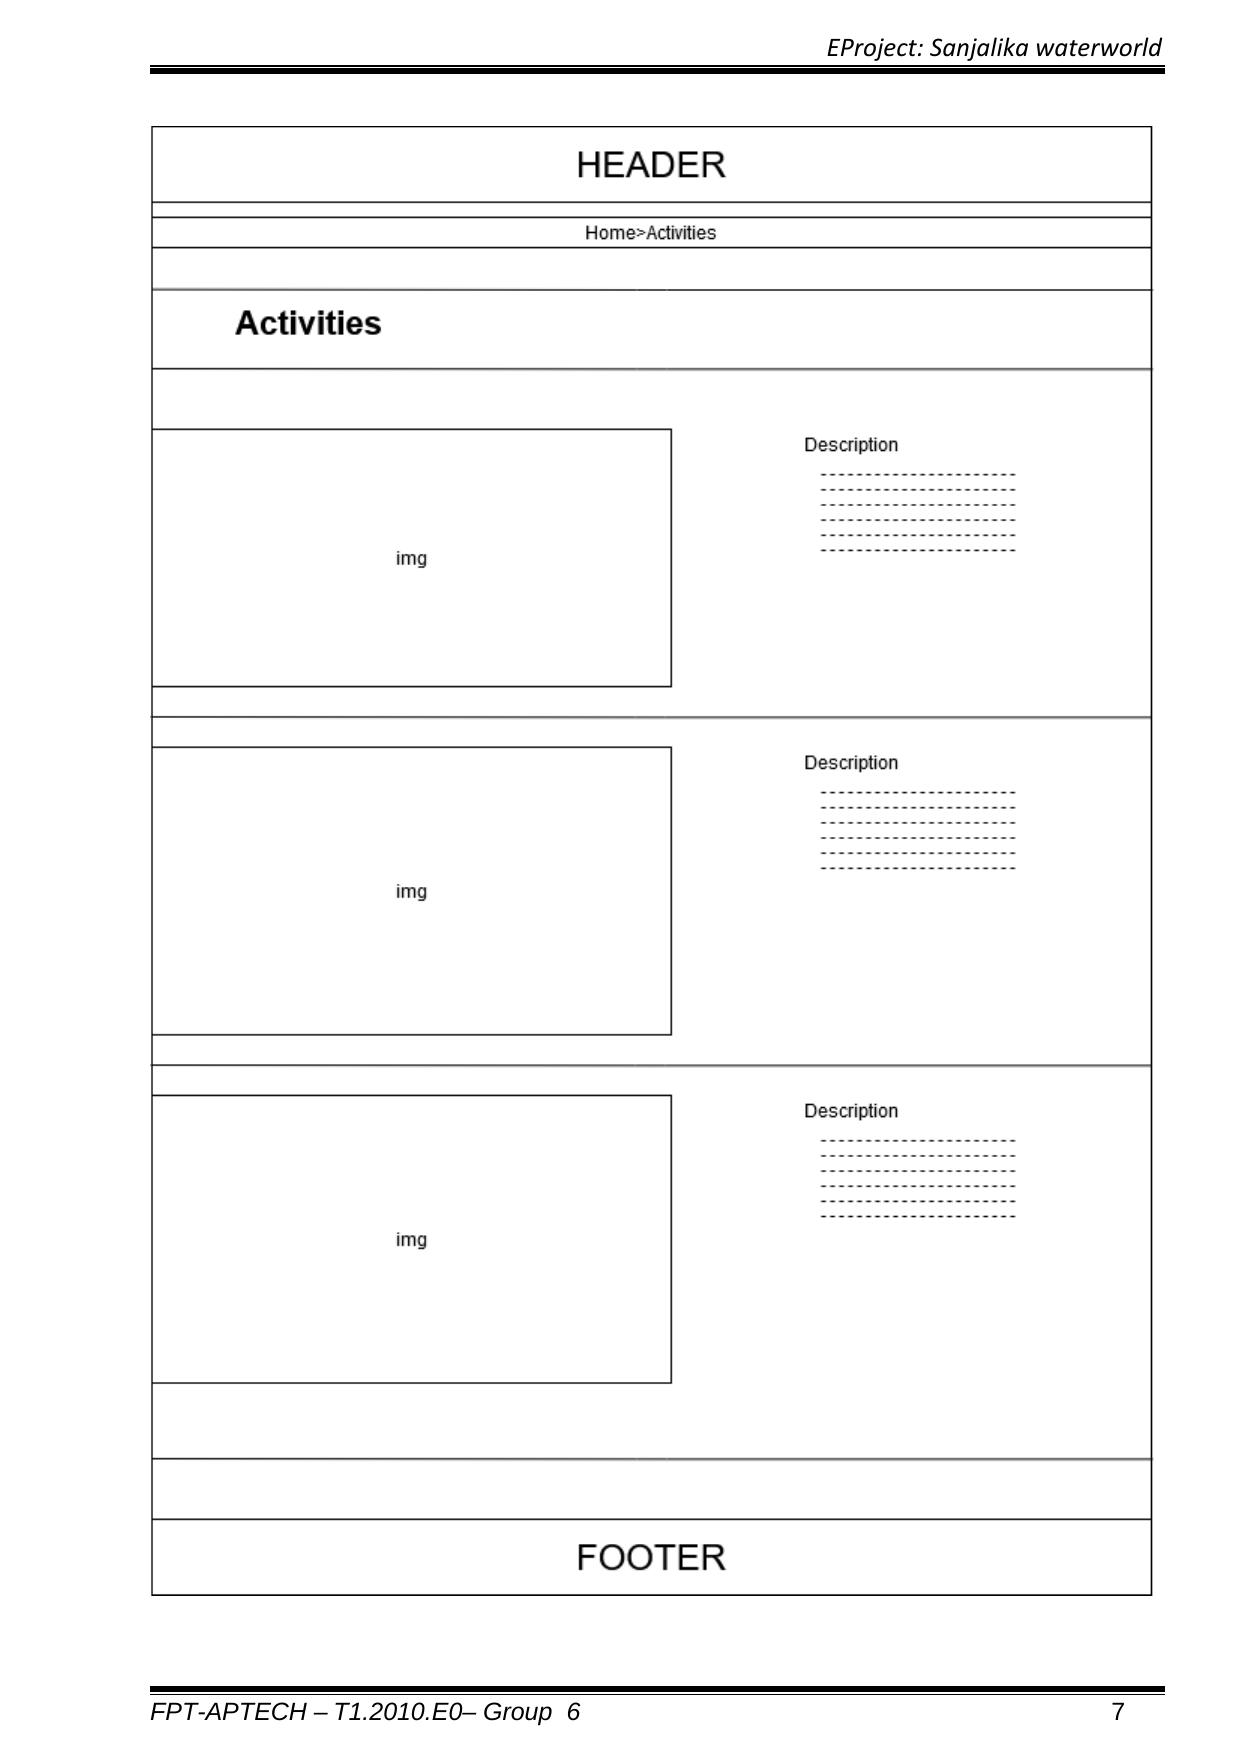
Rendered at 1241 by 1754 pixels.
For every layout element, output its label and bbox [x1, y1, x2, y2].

picture [150, 126, 1157, 1596]
